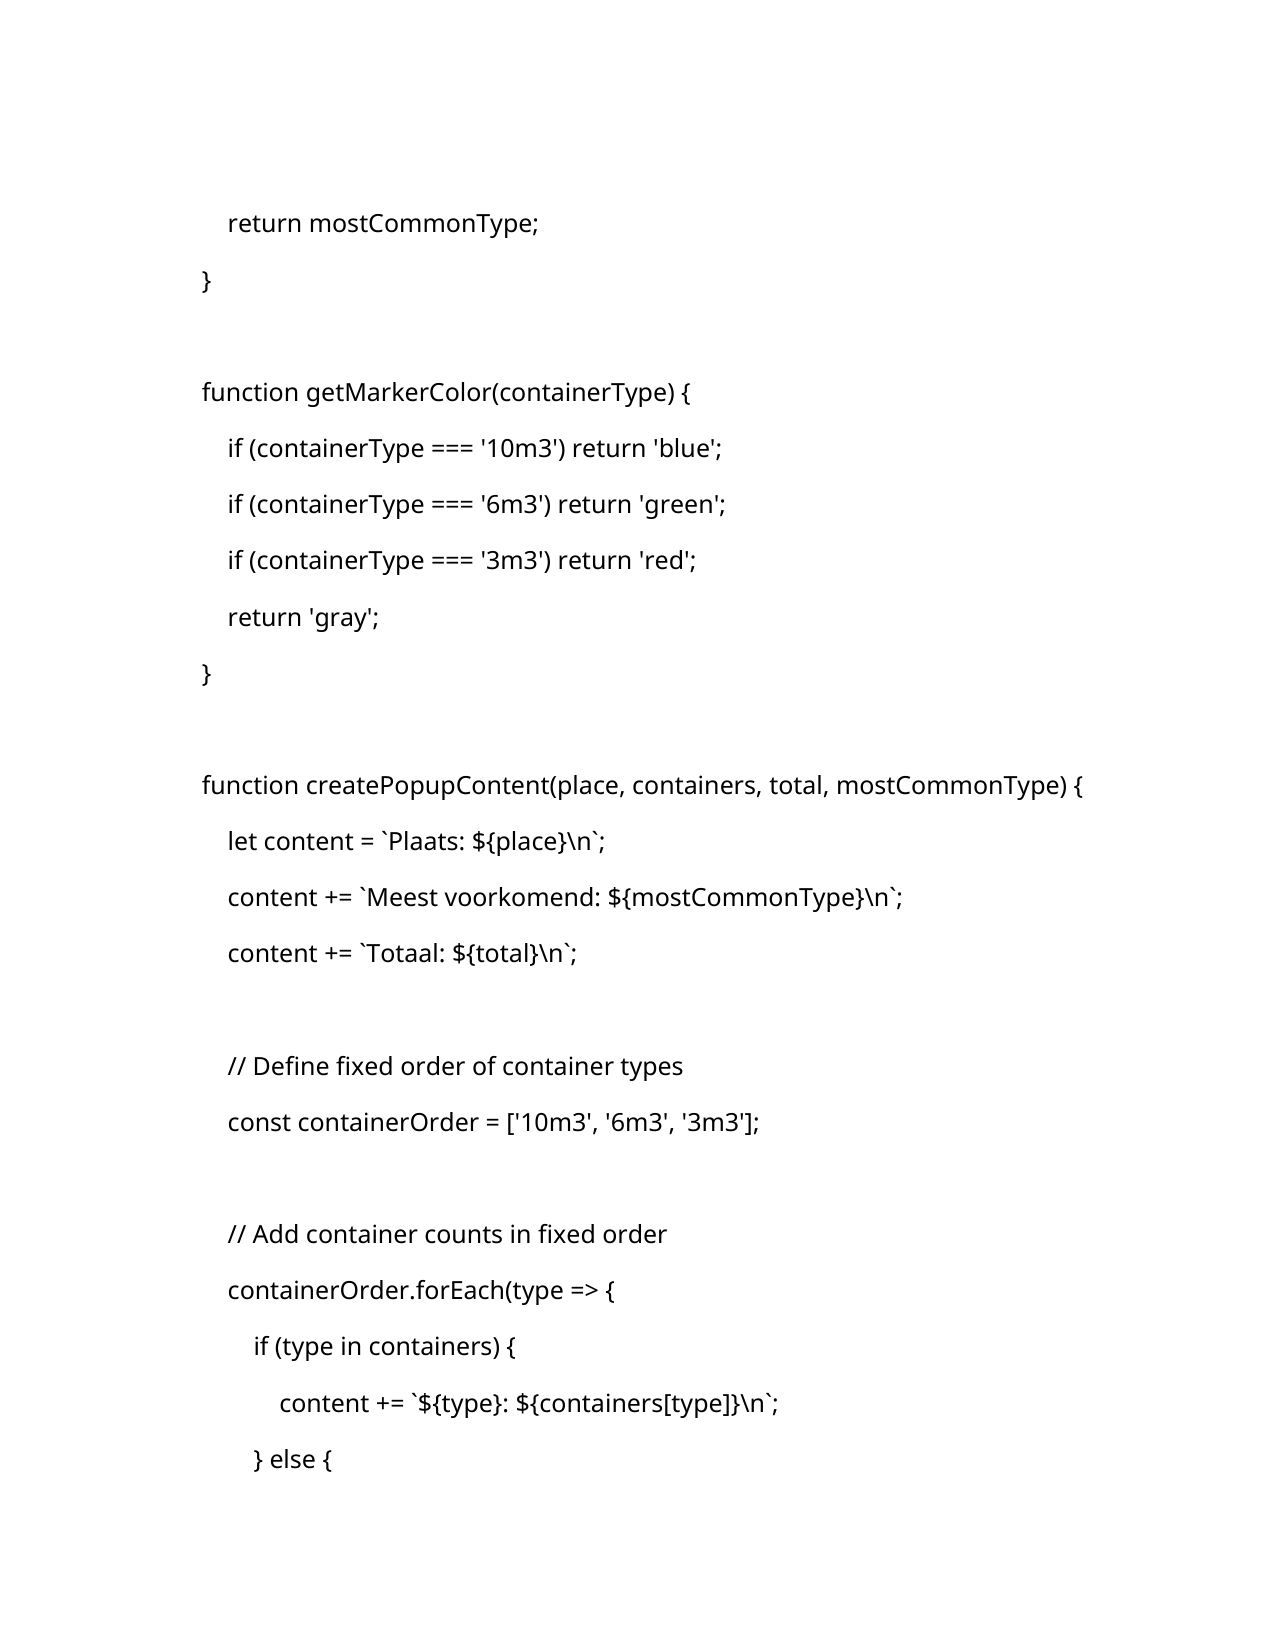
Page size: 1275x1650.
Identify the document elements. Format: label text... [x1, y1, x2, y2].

text return 'gray'; [150, 599, 1125, 633]
text containerOrder.forEach(type => { [150, 1273, 1125, 1307]
text if (containerType === '6m3') return 'green'; [150, 487, 1125, 521]
text // Define fixed order of container types [150, 1048, 1125, 1082]
text content += `${type}: ${containers[type]}\n`; [150, 1385, 1125, 1419]
text } [150, 262, 1125, 296]
text if (containerType === '3m3') return 'red'; [150, 543, 1125, 577]
text content += `Meest voorkomend: ${mostCommonType}\n`; [150, 880, 1125, 914]
text if (type in containers) { [150, 1329, 1125, 1363]
text let content = `Plaats: ${place}\n`; [150, 824, 1125, 858]
text if (containerType === '10m3') return 'blue'; [150, 431, 1125, 465]
text content += `Totaal: ${total}\n`; [150, 936, 1125, 970]
text function getMarkerColor(containerType) { [150, 374, 1125, 409]
text function createPopupContent(place, containers, total, mostCommonType) { [150, 768, 1125, 802]
text return mostCommonType; [150, 206, 1125, 240]
text } [150, 655, 1125, 689]
text } else { [150, 1441, 1125, 1475]
text // Add container counts in fixed order [150, 1217, 1125, 1251]
text const containerOrder = ['10m3', '6m3', '3m3']; [150, 1104, 1125, 1138]
